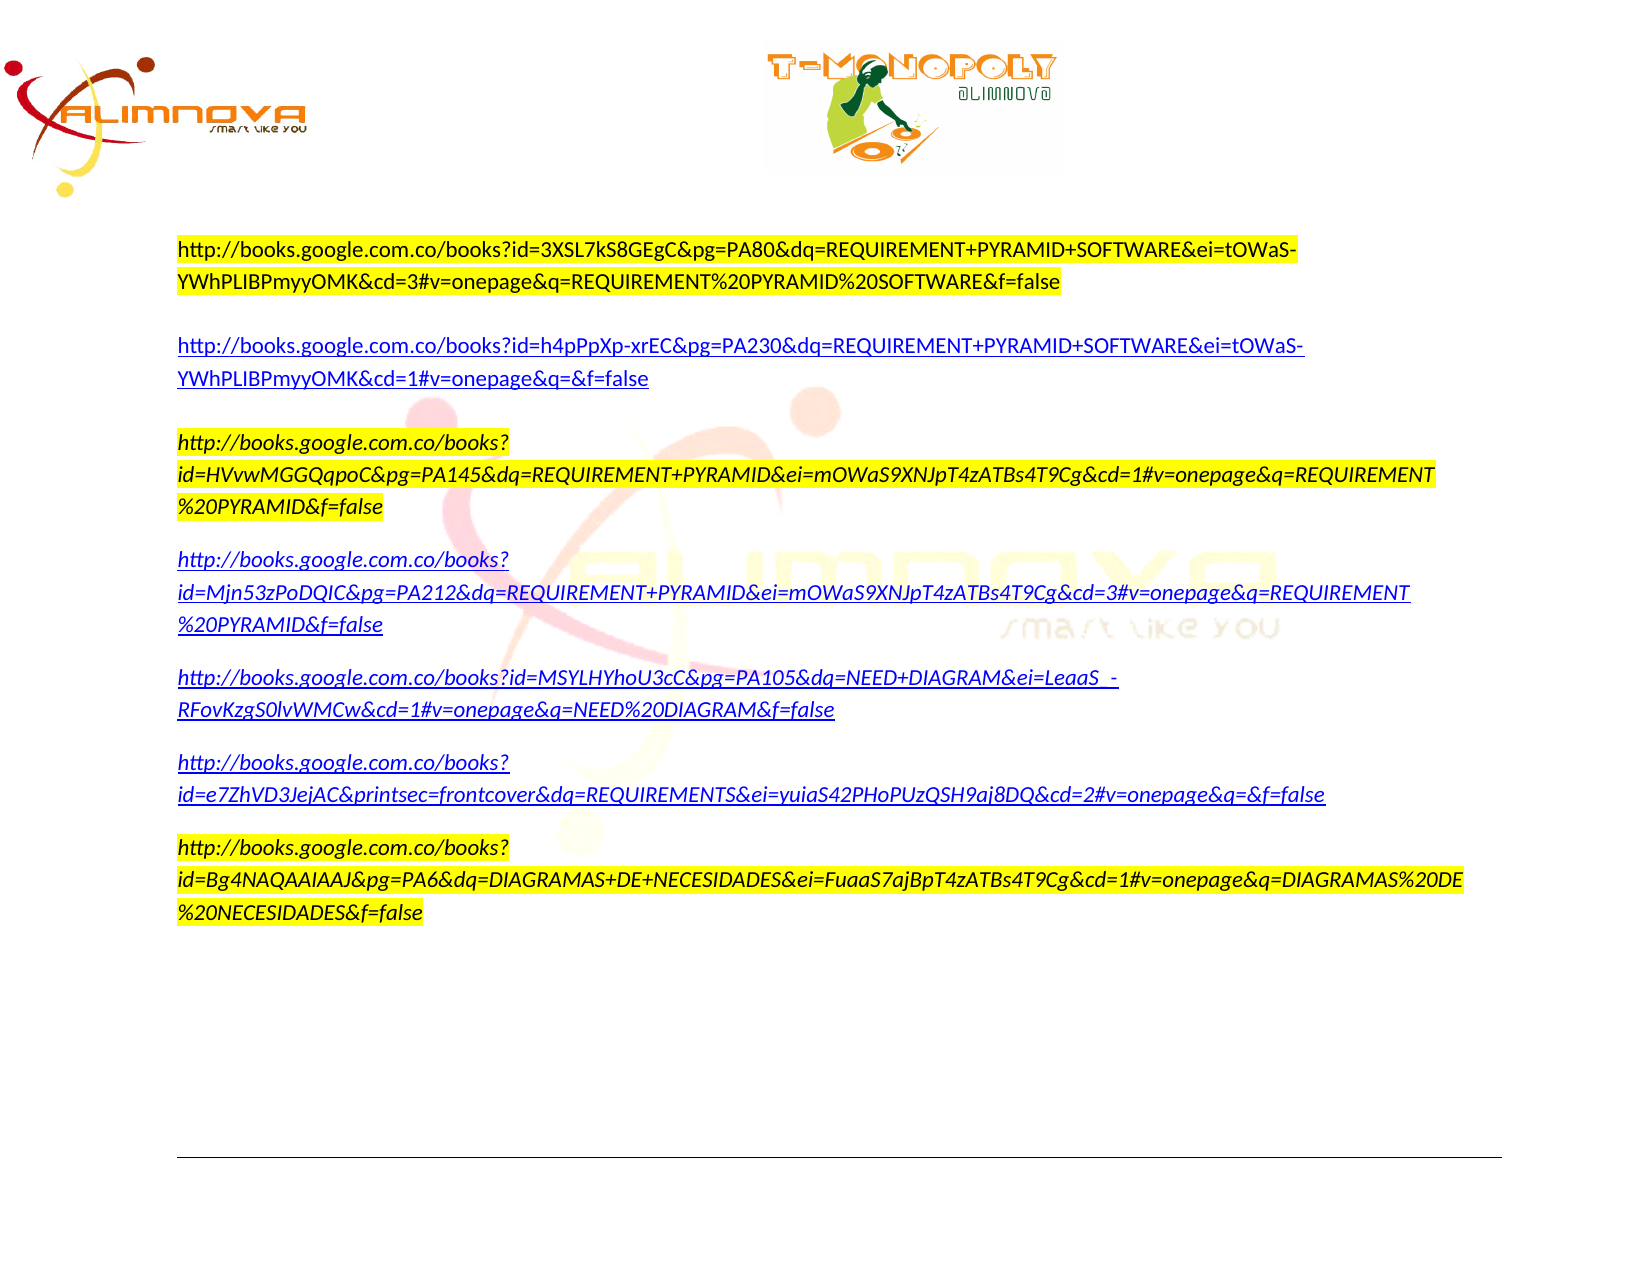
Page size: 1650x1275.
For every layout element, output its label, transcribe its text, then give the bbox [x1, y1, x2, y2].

text http://books.google.com.co/books?id=MSYLHYhoU3cC&pg=PA105&dq=NEED+DIAGRAM&ei=LeaaS_-RFovKzgS0lvWMCw&cd=1#v=onepage&q=NEED%20DIAGRAM&f=false [177, 663, 1502, 723]
picture [762, 40, 1064, 173]
picture [0, 55, 308, 199]
text http://books.google.com.co/books?id=Bg4NAQAAIAAJ&pg=PA6&dq=DIAGRAMAS+DE+NECESIDADES&ei=FuaaS7ajBpT4zATBs4T9Cg&cd=1#v=onepage&q=DIAGRAMAS%20DE%20NECESIDADES&f=false [177, 833, 1502, 926]
text http://books.google.com.co/books?id=e7ZhVD3JejAC&printsec=frontcover&dq=REQUIREMENTS&ei=yuiaS42PHoPUzQSH9aj8DQ&cd=2#v=onepage&q=&f=false [177, 748, 1502, 808]
text http://books.google.com.co/books?id=HVvwMGGQqpoC&pg=PA145&dq=REQUIREMENT+PYRAMID&ei=mOWaS9XNJpT4zATBs4T9Cg&cd=1#v=onepage&q=REQUIREMENT%20PYRAMID&f=false [177, 428, 1502, 521]
text http://books.google.com.co/books?id=3XSL7kS8GEgC&pg=PA80&dq=REQUIREMENT+PYRAMID+SOFTWARE&ei=tOWaS-YWhPLIBPmyyOMK&cd=3#v=onepage&q=REQUIREMENT%20PYRAMID%20SOFTWARE&f=false [177, 235, 1502, 295]
text http://books.google.com.co/books?id=h4pPpXp-xrEC&pg=PA230&dq=REQUIREMENT+PYRAMID+SOFTWARE&ei=tOWaS-YWhPLIBPmyyOMK&cd=1#v=onepage&q=&f=false [177, 332, 1502, 392]
text http://books.google.com.co/books?id=Mjn53zPoDQIC&pg=PA212&dq=REQUIREMENT+PYRAMID&ei=mOWaS9XNJpT4zATBs4T9Cg&cd=3#v=onepage&q=REQUIREMENT%20PYRAMID&f=false [177, 546, 1502, 638]
